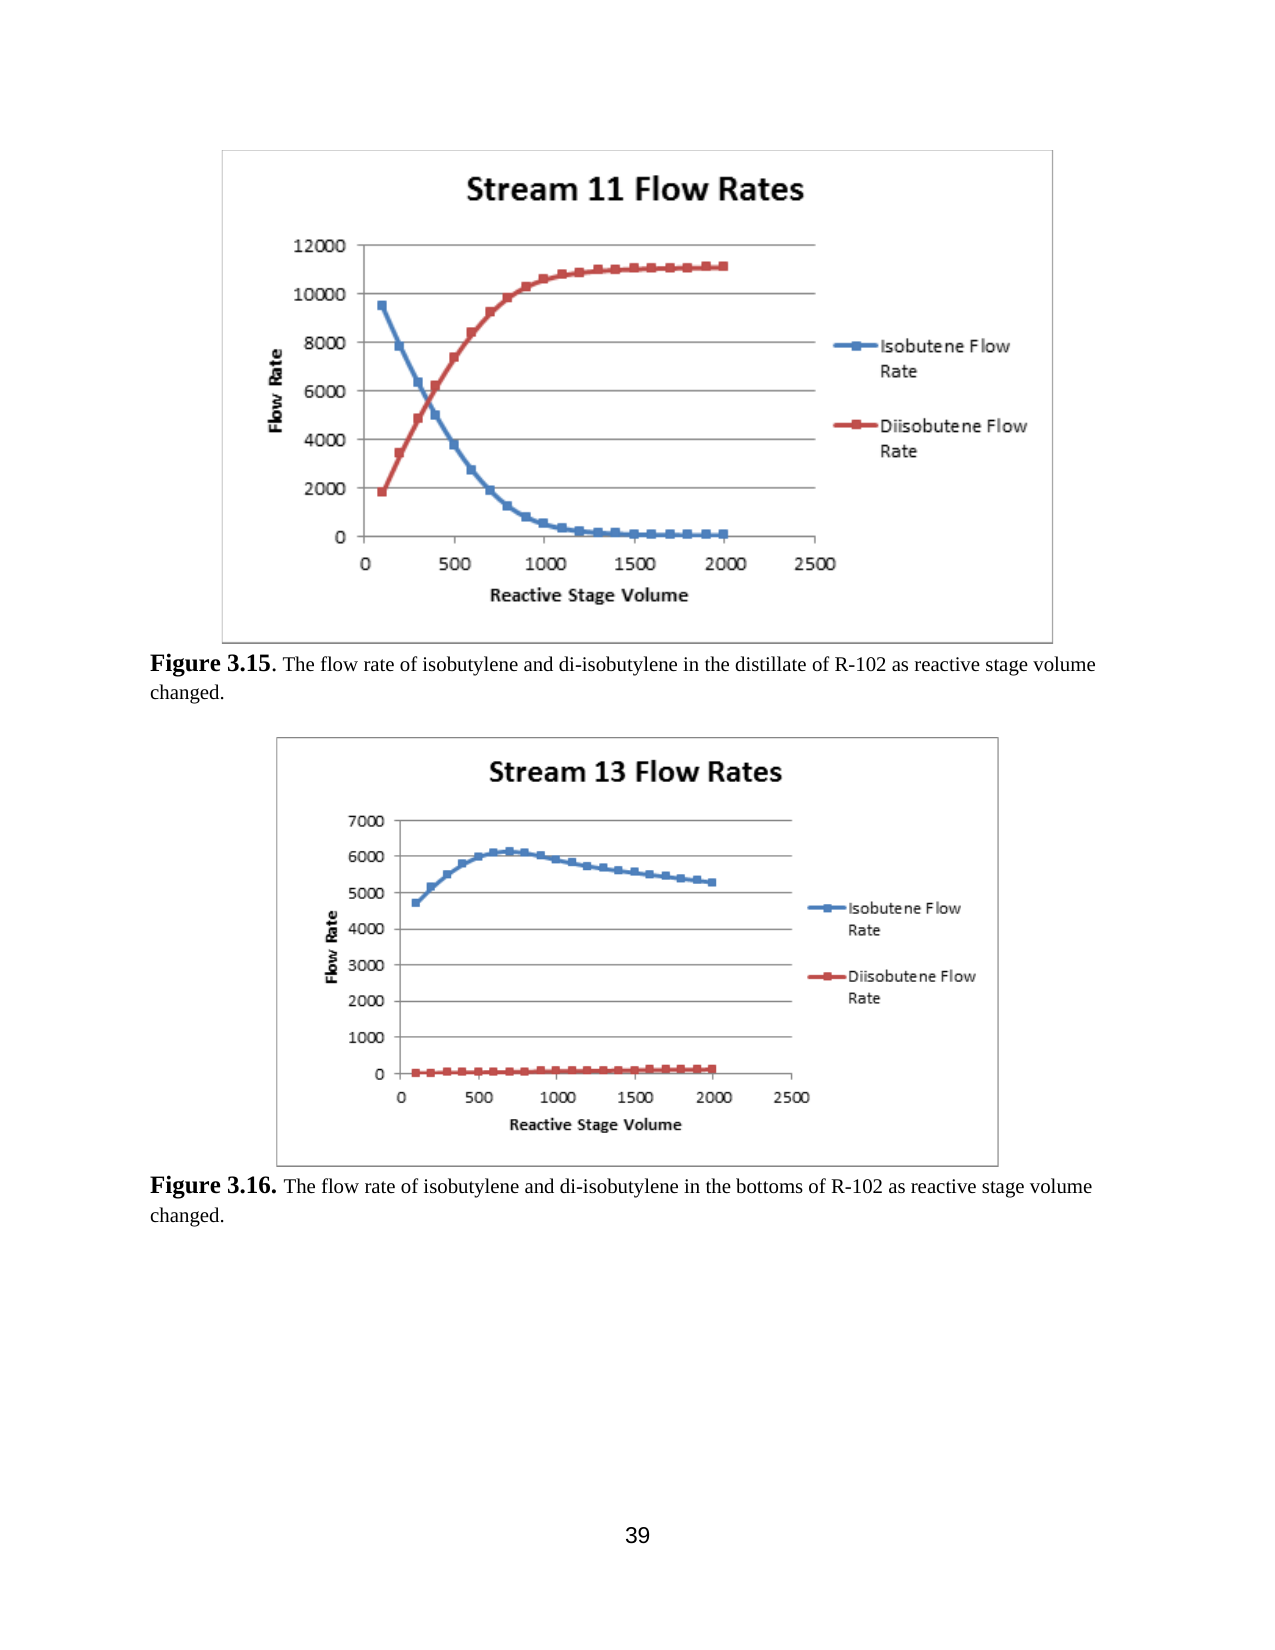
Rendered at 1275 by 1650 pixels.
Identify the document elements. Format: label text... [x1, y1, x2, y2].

text Figure 3.16. The flow rate of isobutylene and di-isobutylene in the bottoms of R-102 as reactive stage volume changed. [150, 1171, 1125, 1227]
text Figure 3.15. The flow rate of isobutylene and di-isobutylene in the distillate of R-102 as reactive stage volume changed. [150, 648, 1125, 704]
picture [221, 150, 1054, 644]
picture [276, 737, 999, 1167]
